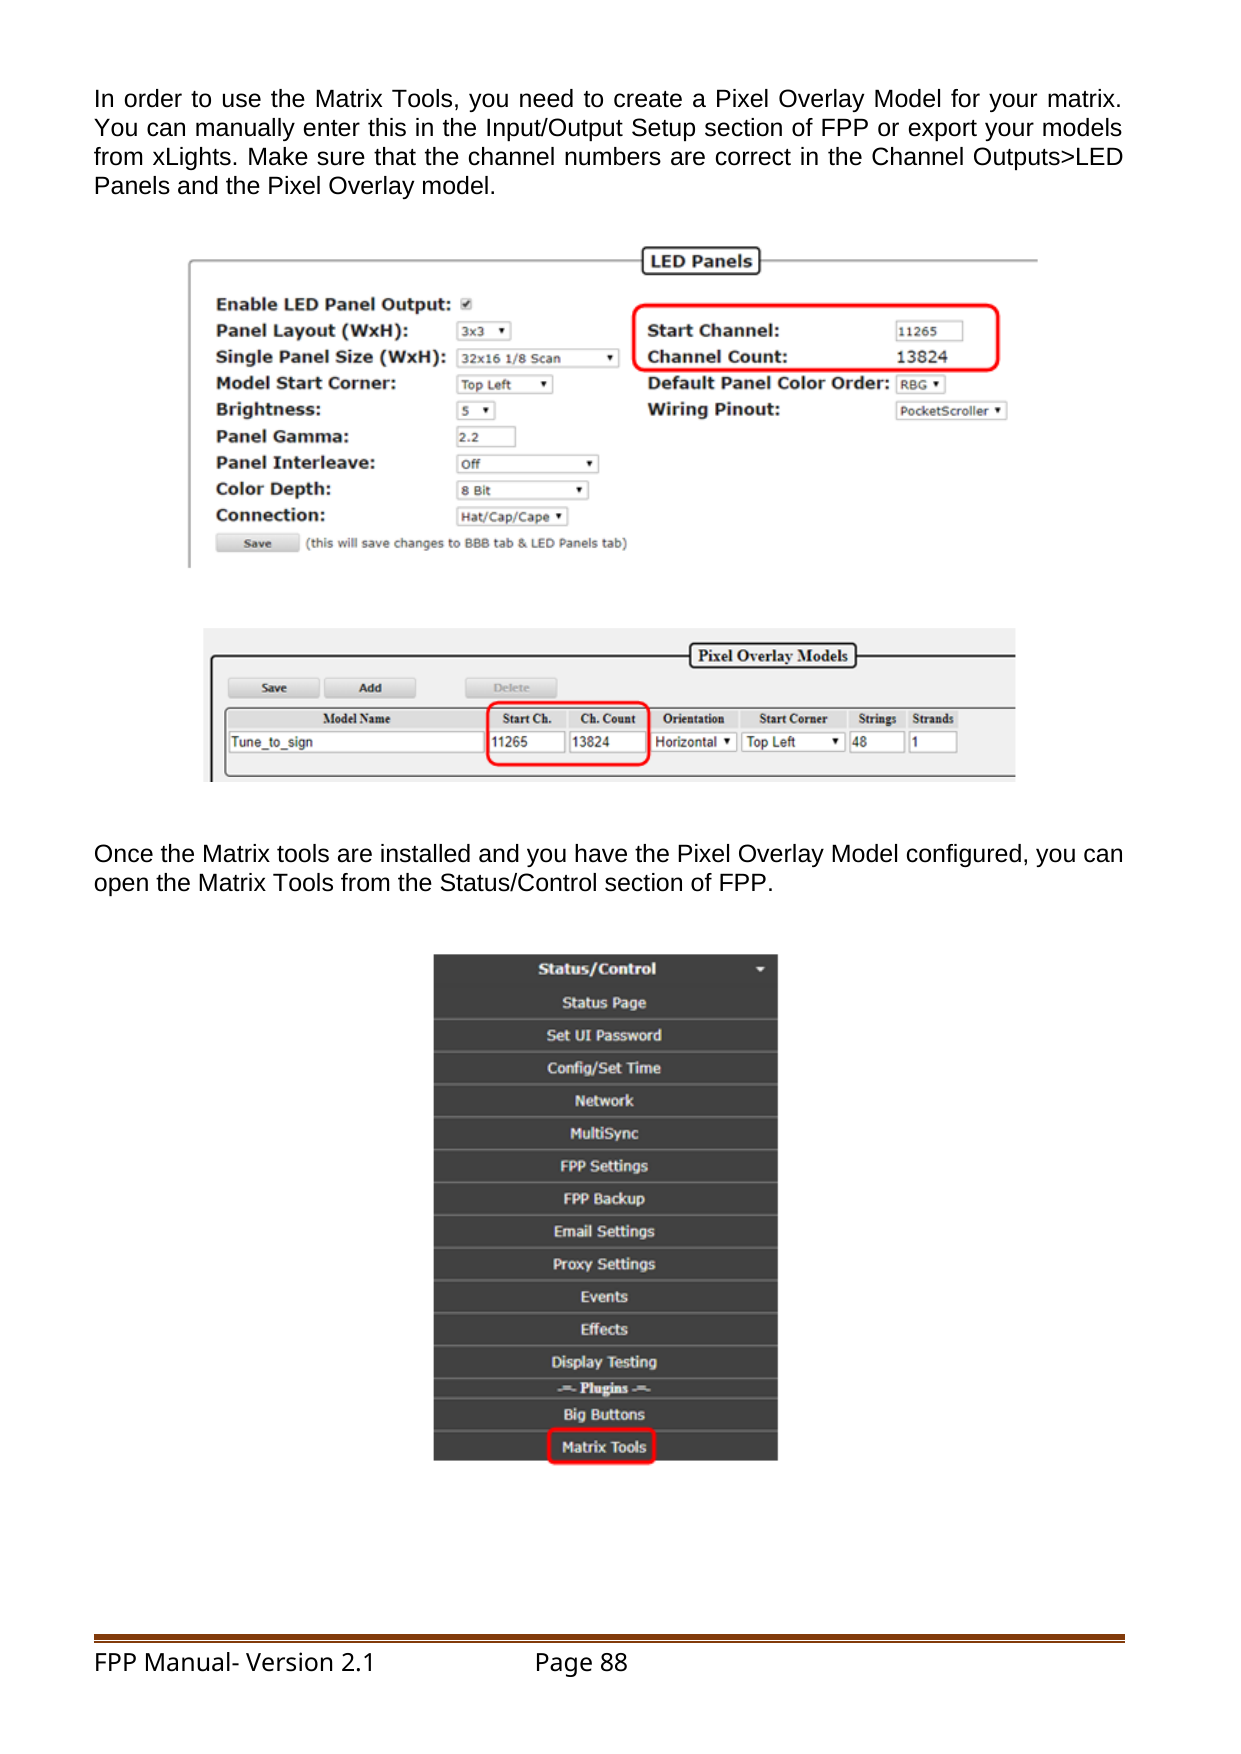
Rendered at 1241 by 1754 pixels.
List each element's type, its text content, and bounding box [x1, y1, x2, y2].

picture [433, 953, 786, 1475]
picture [201, 627, 1018, 782]
picture [181, 228, 1038, 571]
text Once the Matrix tools are installed and you have the Pixel Overlay Model configured, you can open the Matrix Tools from the Status/Control section of FPP. [94, 839, 1125, 896]
text In order to use the Matrix Tools, you need to create a Pixel Overlay Model for your matrix. You can manually enter this in the Input/Output Setup section of FPP or export your models from xLights. Make sure that the channel numbers are correct in the Channel Outputs>LED Panels and the Pixel Overlay model. [94, 84, 1125, 199]
